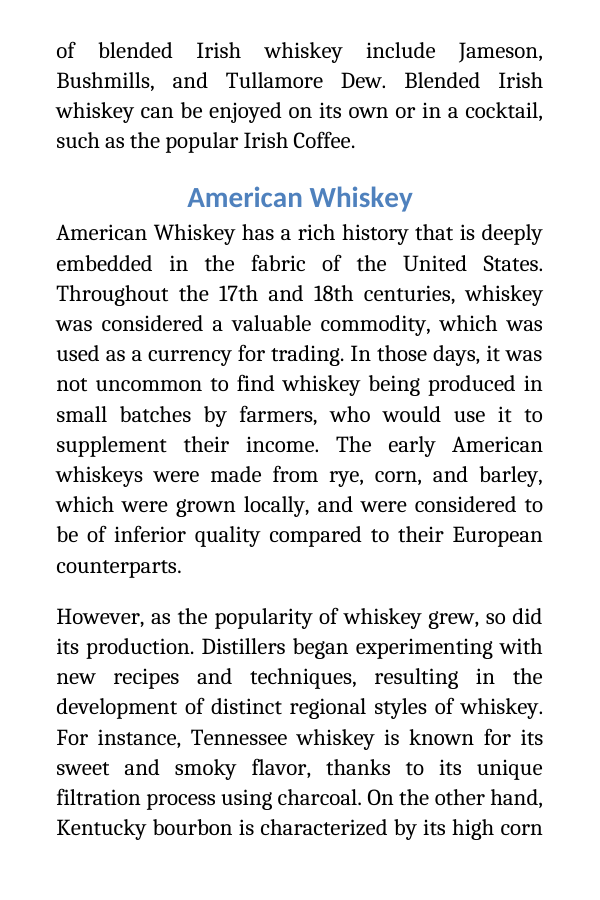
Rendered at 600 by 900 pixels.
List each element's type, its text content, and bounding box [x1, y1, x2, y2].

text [56, 603, 544, 841]
subtitle American Whiskey [56, 179, 544, 215]
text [56, 37, 544, 154]
text American Whiskey has a rich history that is deeply embedded in the fabric of the United States. Throughout the 17th and 18th centuries, whiskey was considered a valuable commodity, which was used as a currency for trading. In those days, it was not uncommon to find whiskey being produced in small batches by farmers, who would use it to supplement their income. The early American whiskeys were made from rye, corn, and barley, which were grown locally, and were considered to be of inferior quality compared to their European counterparts. [56, 220, 544, 579]
